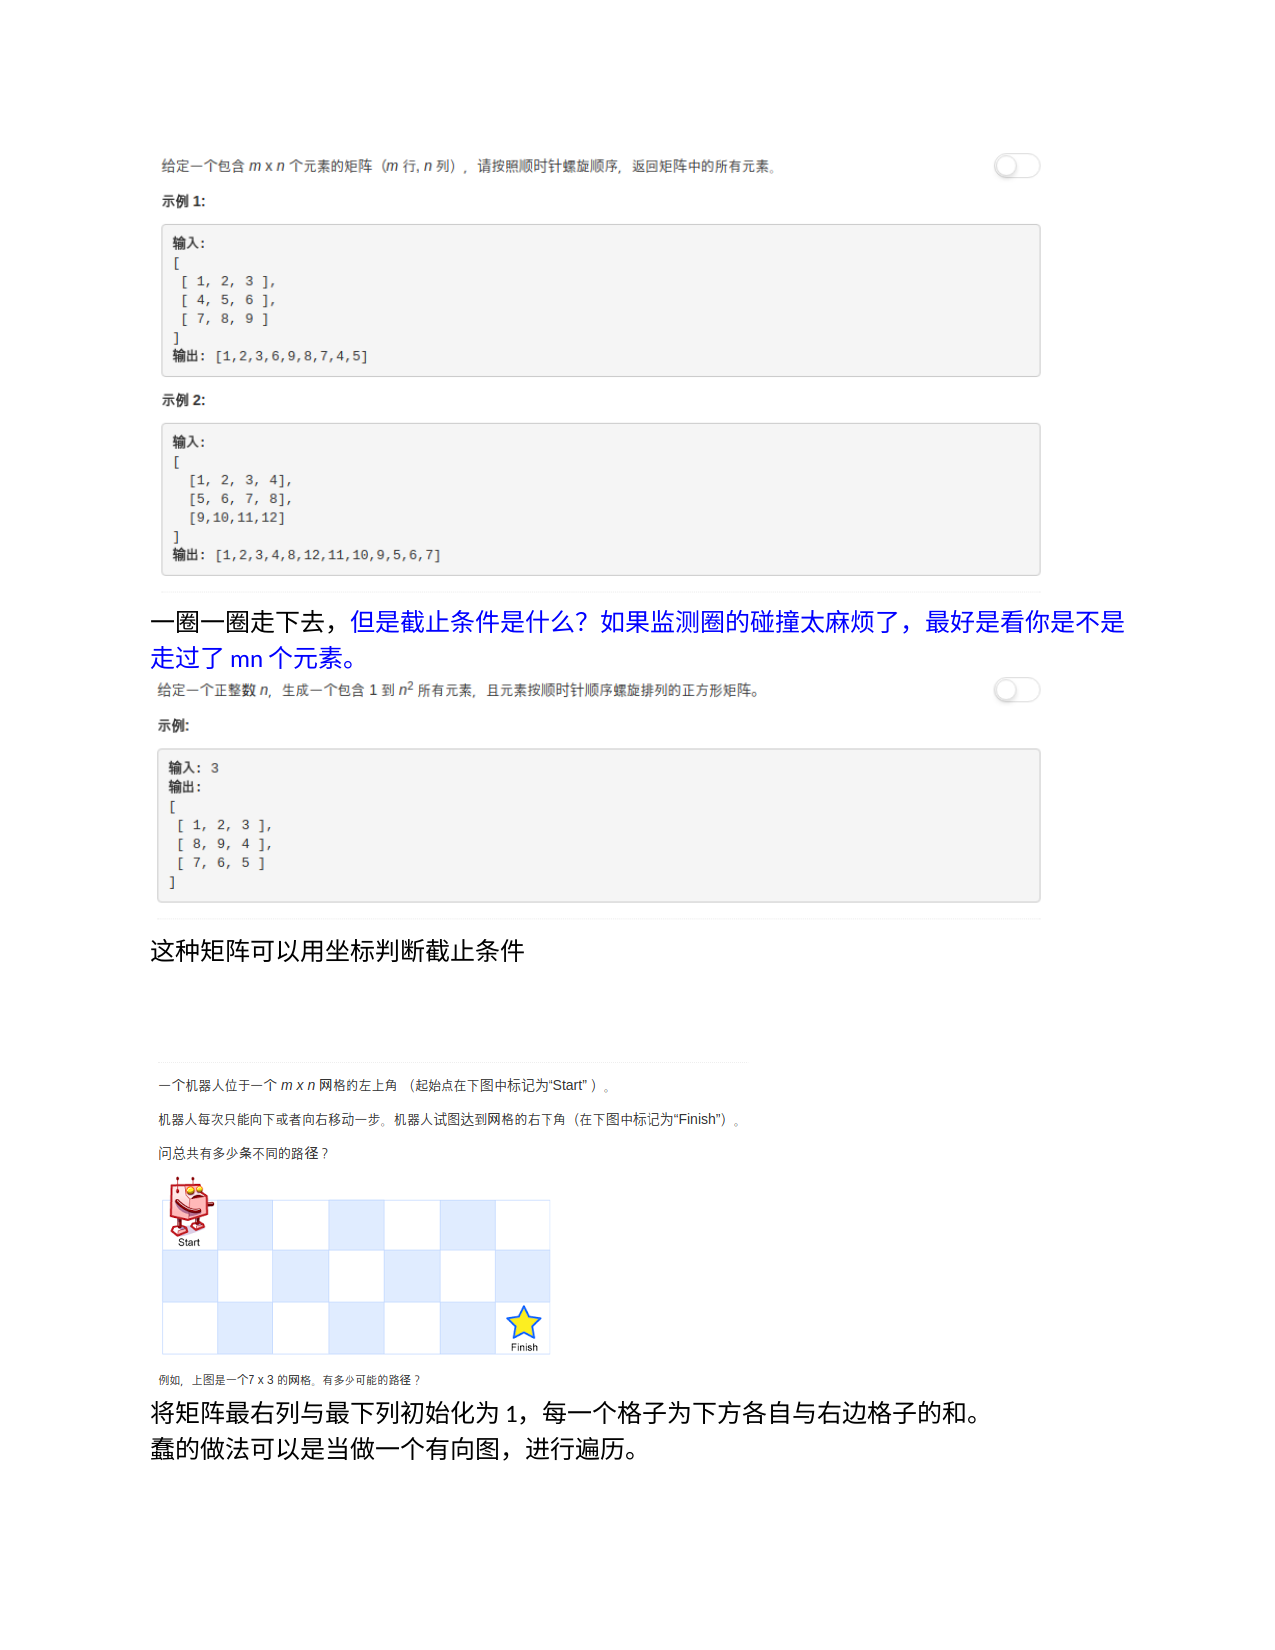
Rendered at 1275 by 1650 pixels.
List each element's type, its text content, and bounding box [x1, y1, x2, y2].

picture [150, 674, 1050, 932]
list 一圈一圈走下去，但是截止条件是什么？如果监测圈的碰撞太麻烦了，最好是看你是不是走过了mn个元素。 [150, 602, 1125, 675]
picture [150, 150, 1050, 603]
text 将矩阵最右列与最下列初始化为1，每一个格子为下方各自与右边格子的和。 [150, 1393, 1125, 1429]
text 这种矩阵可以用坐标判断截止条件 [150, 931, 1125, 967]
text 蠢的做法可以是当做一个有向图，进行遍历。 [150, 1429, 1125, 1466]
picture [150, 1058, 749, 1394]
